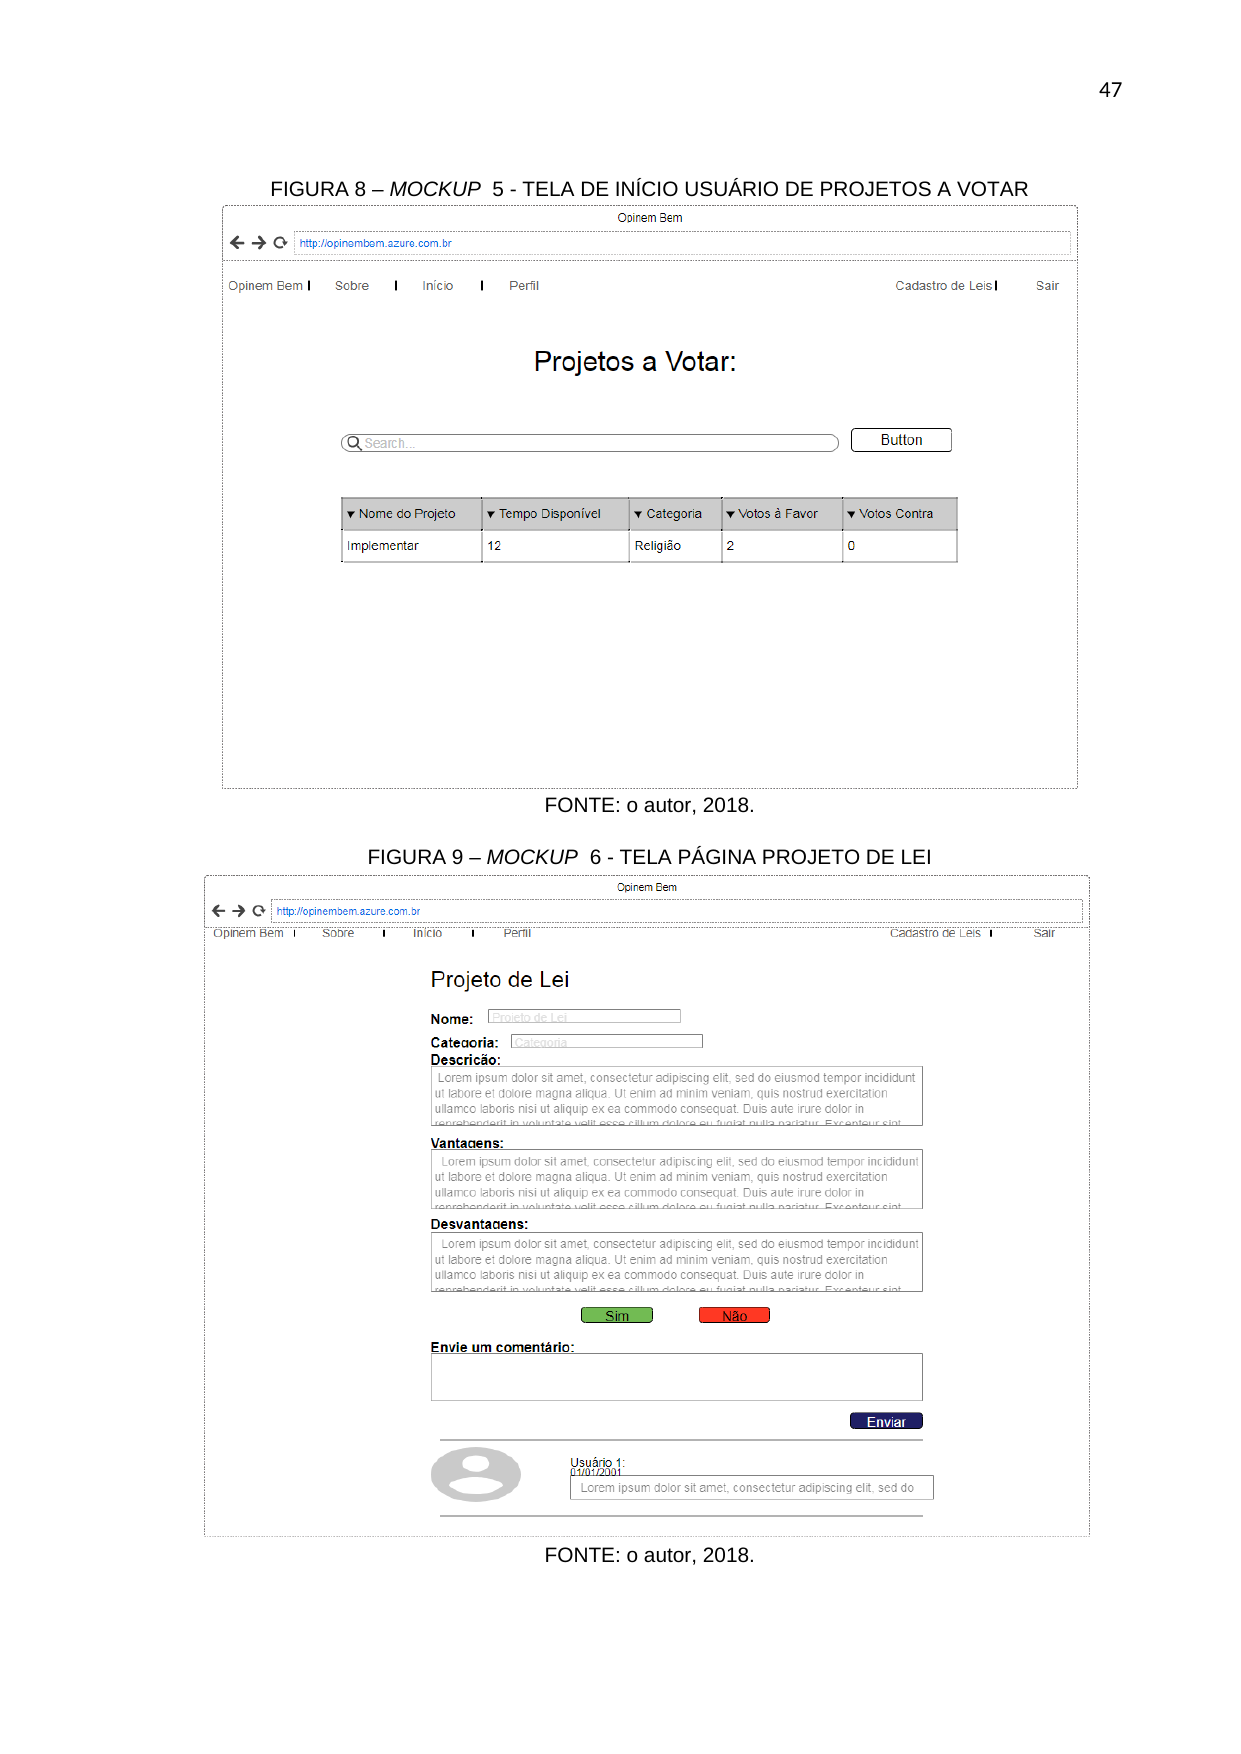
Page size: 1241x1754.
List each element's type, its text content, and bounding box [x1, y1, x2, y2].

text FIGURA 8 – MOCKUP 5 - TELA DE INÍCIO USUÁRIO DE PROJETOS A VOTAR [177, 177, 1122, 201]
text FONTE: o autor, 2018. [177, 792, 1122, 816]
picture [219, 201, 1080, 793]
picture [201, 868, 1098, 1543]
text FONTE: o autor, 2018. [177, 1543, 1122, 1567]
